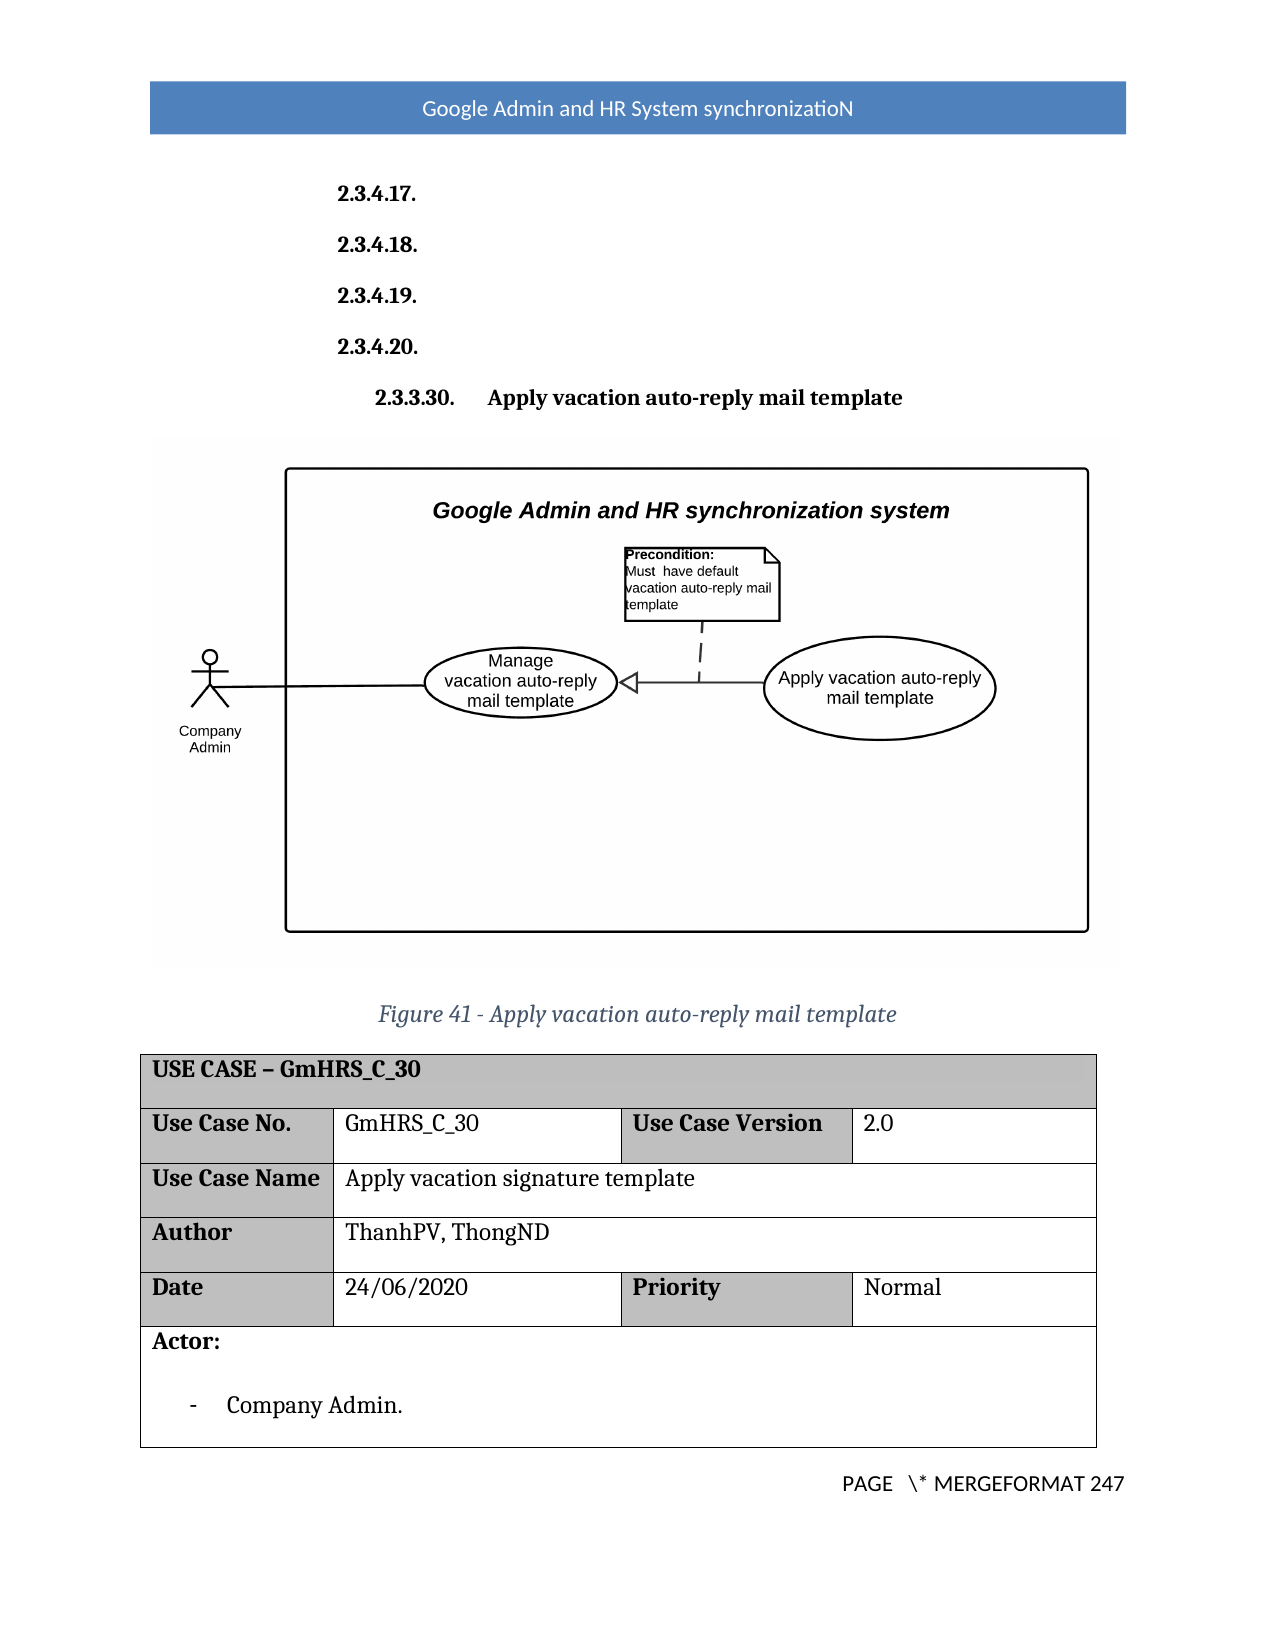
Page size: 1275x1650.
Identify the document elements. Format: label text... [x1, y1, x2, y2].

text Figure 41 - Apply vacation auto-reply mail template [150, 1000, 1125, 1028]
table_cell Author [141, 1218, 333, 1272]
table_cell Apply vacation signature template [334, 1164, 1096, 1217]
table_cell Date [141, 1273, 333, 1326]
table_cell Use Case Name [141, 1164, 333, 1217]
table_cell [141, 1327, 1096, 1447]
table_cell ThanhPV, ThongND [334, 1218, 1096, 1272]
table_cell Use Case No. [141, 1109, 333, 1163]
table_cell 2.0 [853, 1109, 1096, 1163]
table_cell GmHRS_C_30 [334, 1109, 621, 1163]
table_cell Use Case Version [622, 1109, 852, 1163]
table_header USE CASE – GmHRS_C_30 [141, 1055, 1096, 1108]
picture [150, 436, 1125, 967]
table_cell Priority [622, 1273, 852, 1326]
table_cell 24/06/2020 [334, 1273, 621, 1326]
subtitle Apply vacation auto-reply mail template [375, 385, 1125, 411]
table_cell Normal [853, 1273, 1096, 1326]
